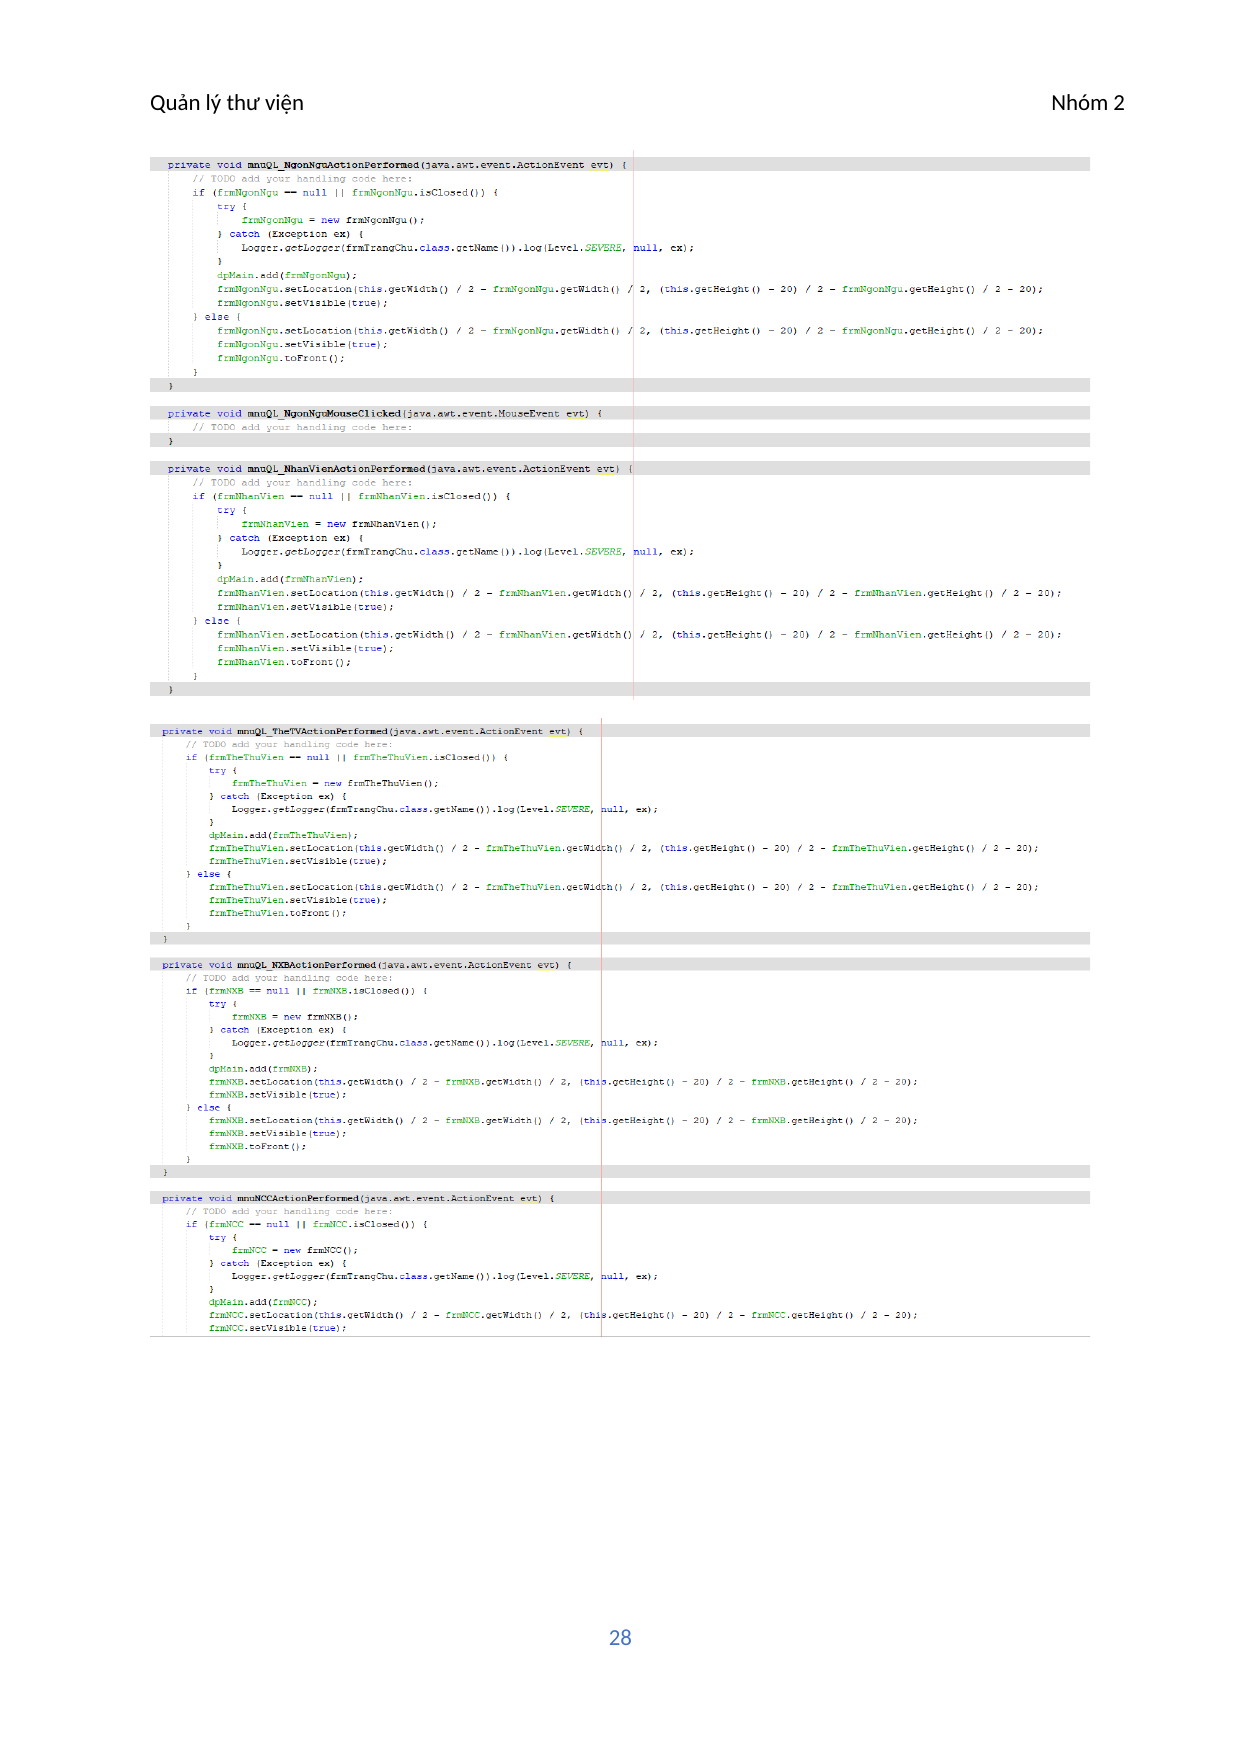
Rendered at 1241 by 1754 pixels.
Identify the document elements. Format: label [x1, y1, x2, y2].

picture [150, 718, 1091, 1337]
picture [150, 150, 1091, 700]
